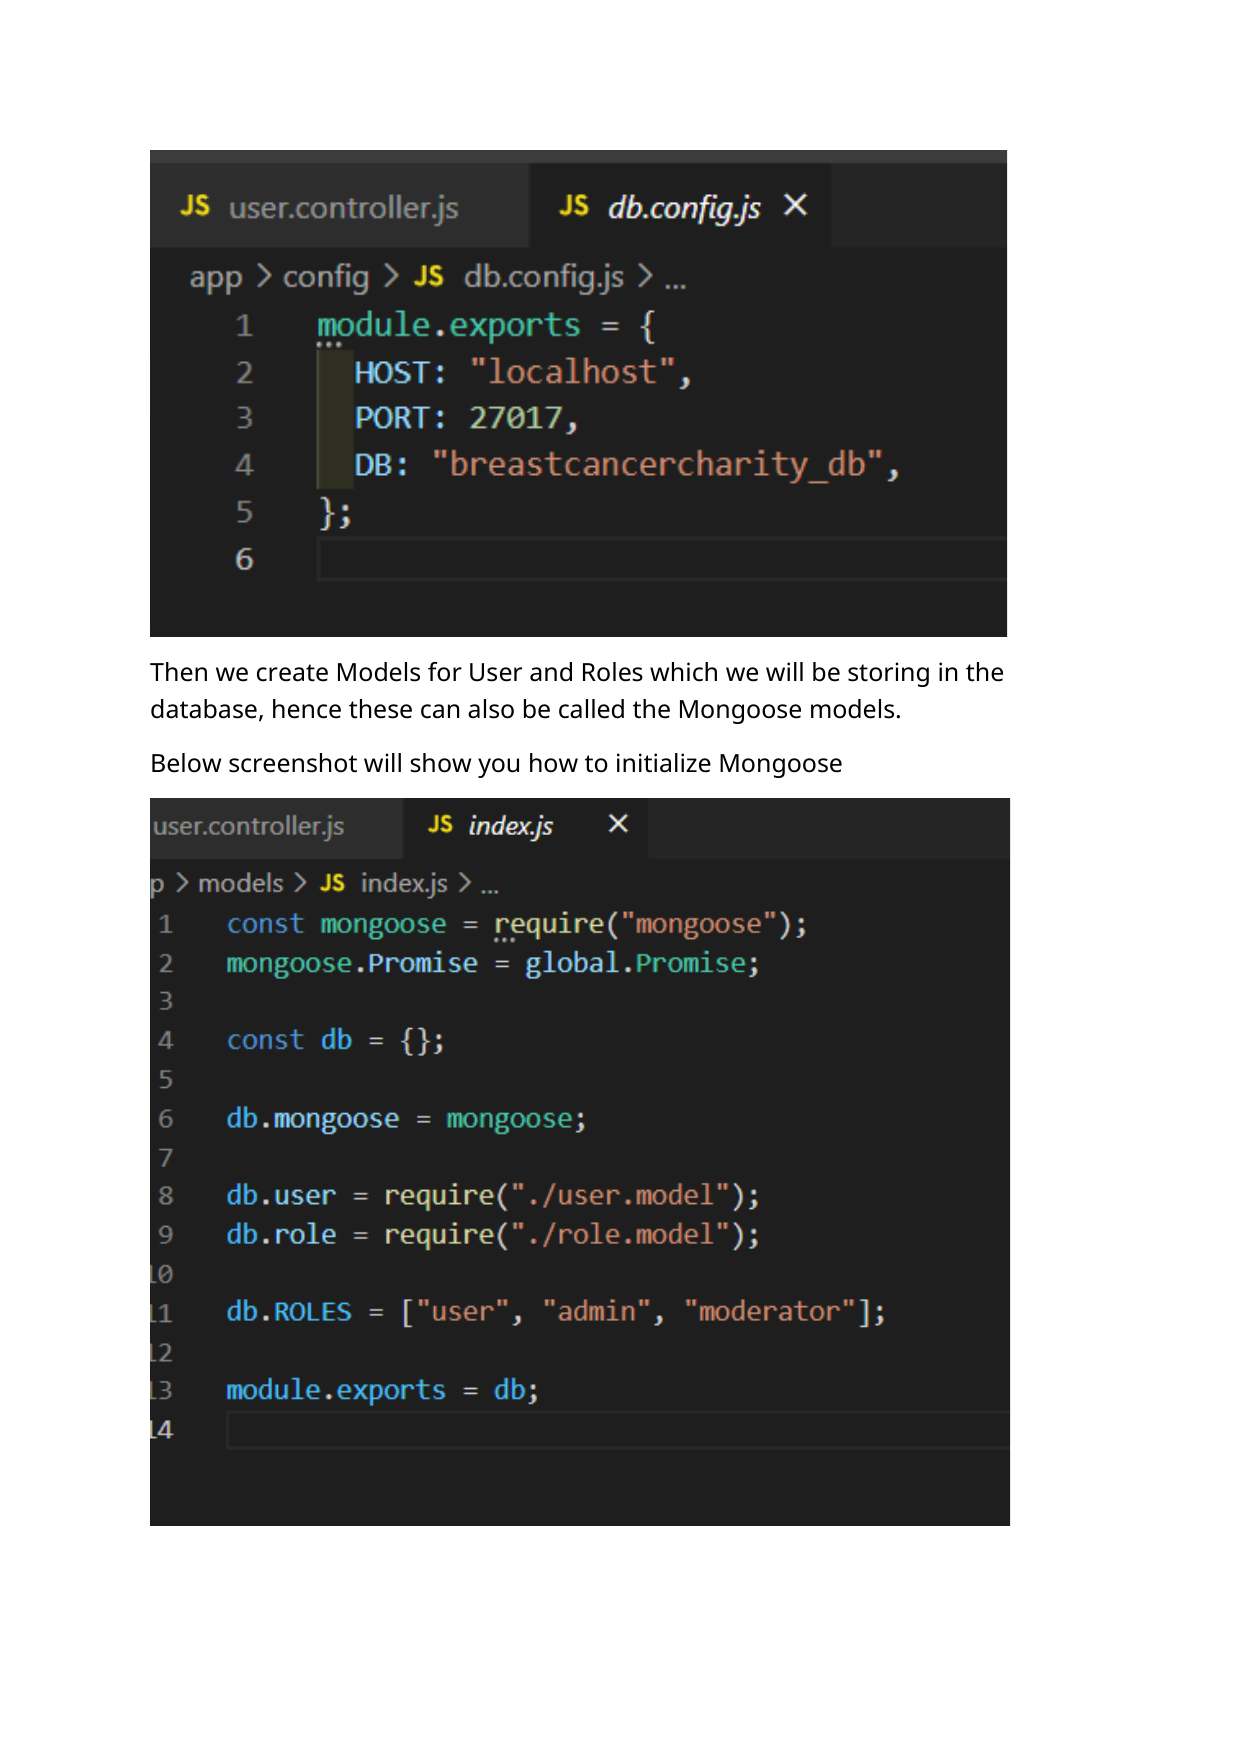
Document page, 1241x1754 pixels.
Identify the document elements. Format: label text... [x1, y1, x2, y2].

picture [150, 150, 1008, 637]
text Below screenshot will show you how to initialize Mongoose [150, 745, 1090, 779]
picture [150, 798, 1011, 1526]
text Then we create Models for User and Roles which we will be storing in the database, hence these can also be called the Mongoose models. [150, 655, 1090, 726]
